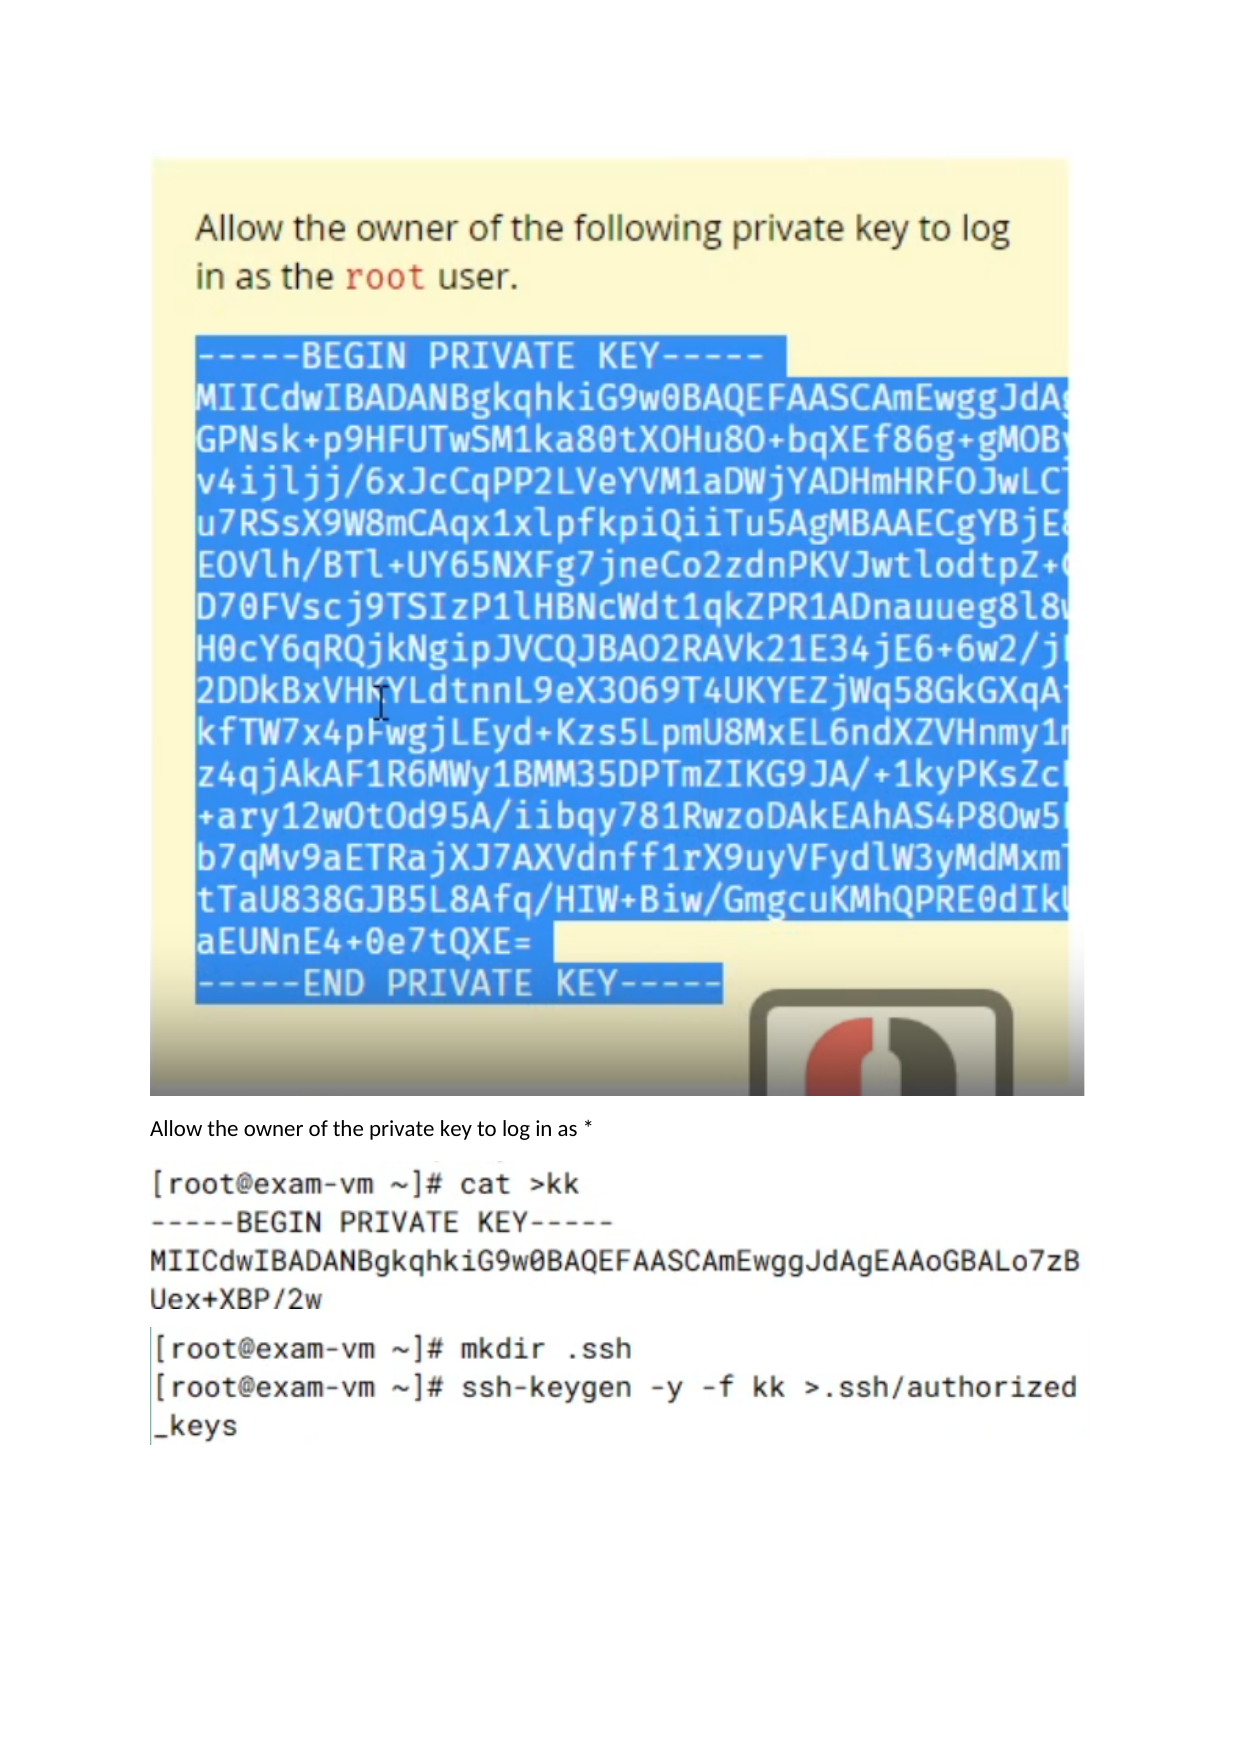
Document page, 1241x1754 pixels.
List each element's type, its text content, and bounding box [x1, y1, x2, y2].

picture [150, 150, 1085, 1096]
text Allow the owner of the private key to log in as * [150, 1114, 1090, 1142]
picture [150, 1161, 1091, 1309]
picture [150, 1327, 1091, 1445]
